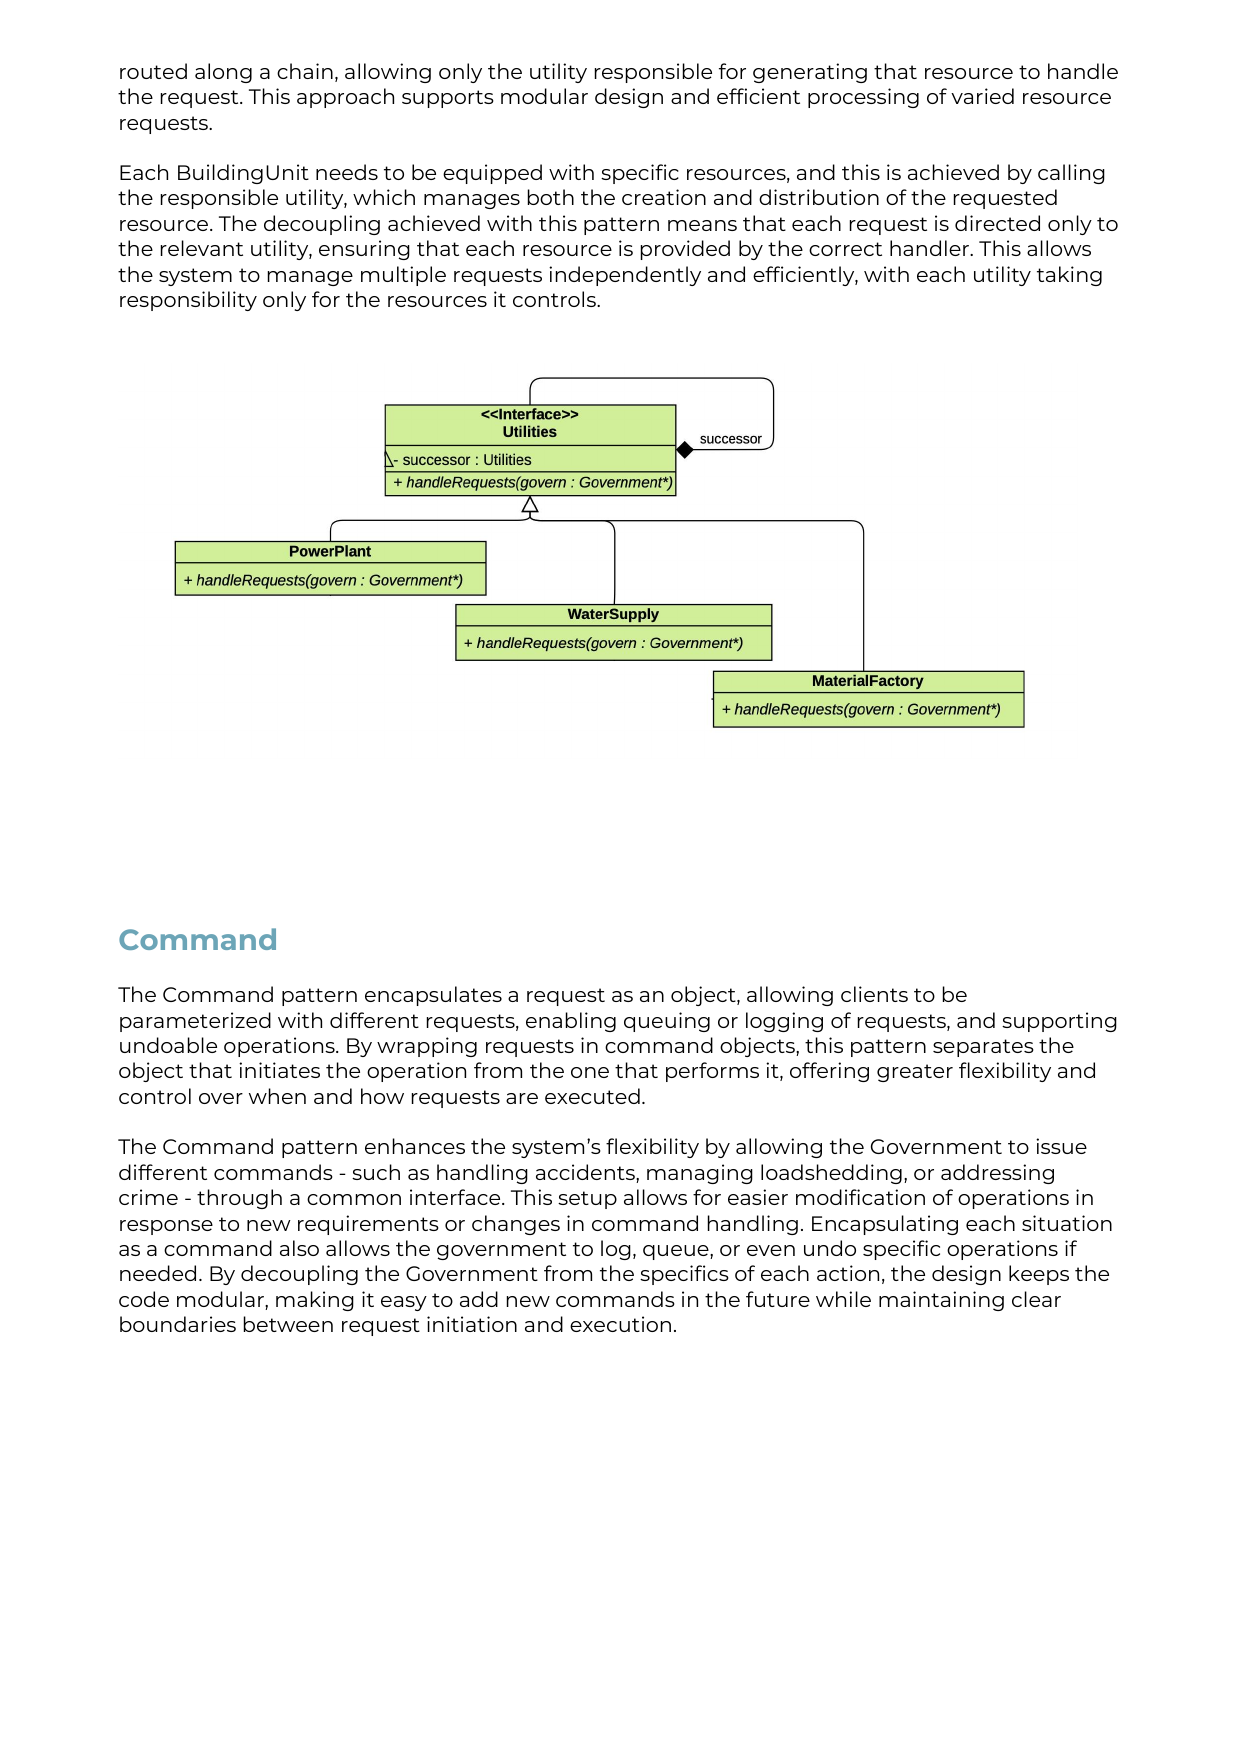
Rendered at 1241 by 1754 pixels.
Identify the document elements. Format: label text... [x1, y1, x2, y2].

text Each BuildingUnit needs to be equipped with specific resources, and this is achieved by calling the responsible utility, which manages both the creation and distribution of the requested resource. The decoupling achieved with this pattern means that each request is directed only to the relevant utility, ensuring that each resource is provided by the correct handler. This allows the system to manage multiple requests independently and efficiently, with each utility taking responsibility only for the resources it controls. [118, 160, 1122, 313]
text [118, 59, 1122, 135]
subtitle Command [118, 922, 1122, 957]
text The Command pattern enhances the system’s flexibility by allowing the Government to issue different commands - such as handling accidents, managing loadshedding, or addressing crime - through a common interface. This setup allows for easier modification of operations in response to new requirements or changes in command handling. Encapsulating each situation as a command also allows the government to log, queue, or even undo specific operations if needed. By decoupling the Government from the specifics of each action, the design keeps the code modular, making it easy to add new commands in the future while maintaining clear boundaries between request initiation and execution. [118, 1134, 1122, 1338]
text The Command pattern encapsulates a request as an object, allowing clients to be parameterized with different requests, enabling queuing or logging of requests, and supporting undoable operations. By wrapping requests in command objects, this pattern separates the object that initiates the operation from the one that performs it, offering greater flexibility and control over when and how requests are executed. [118, 982, 1122, 1109]
picture [118, 363, 1078, 759]
